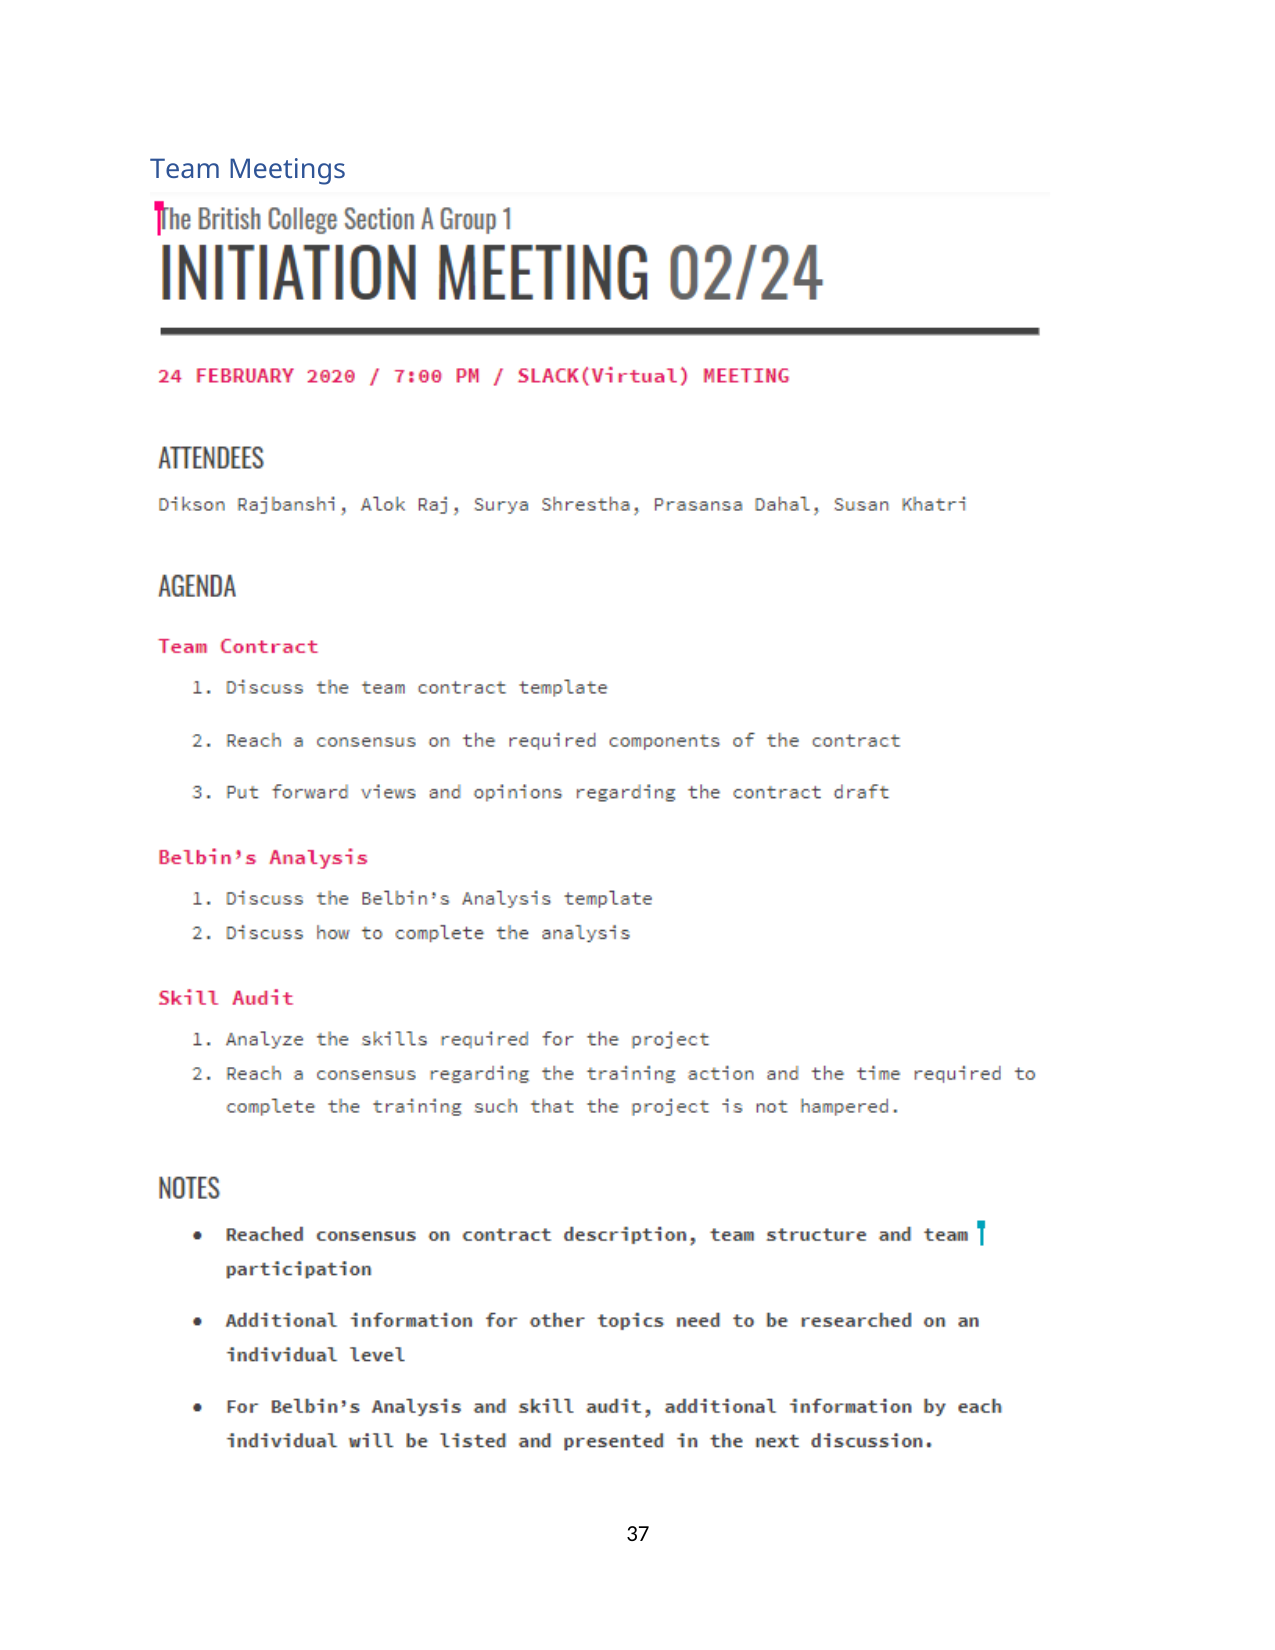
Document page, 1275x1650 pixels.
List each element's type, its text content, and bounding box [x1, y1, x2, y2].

subtitle Team Meetings [150, 150, 1125, 187]
picture [150, 192, 1050, 1496]
